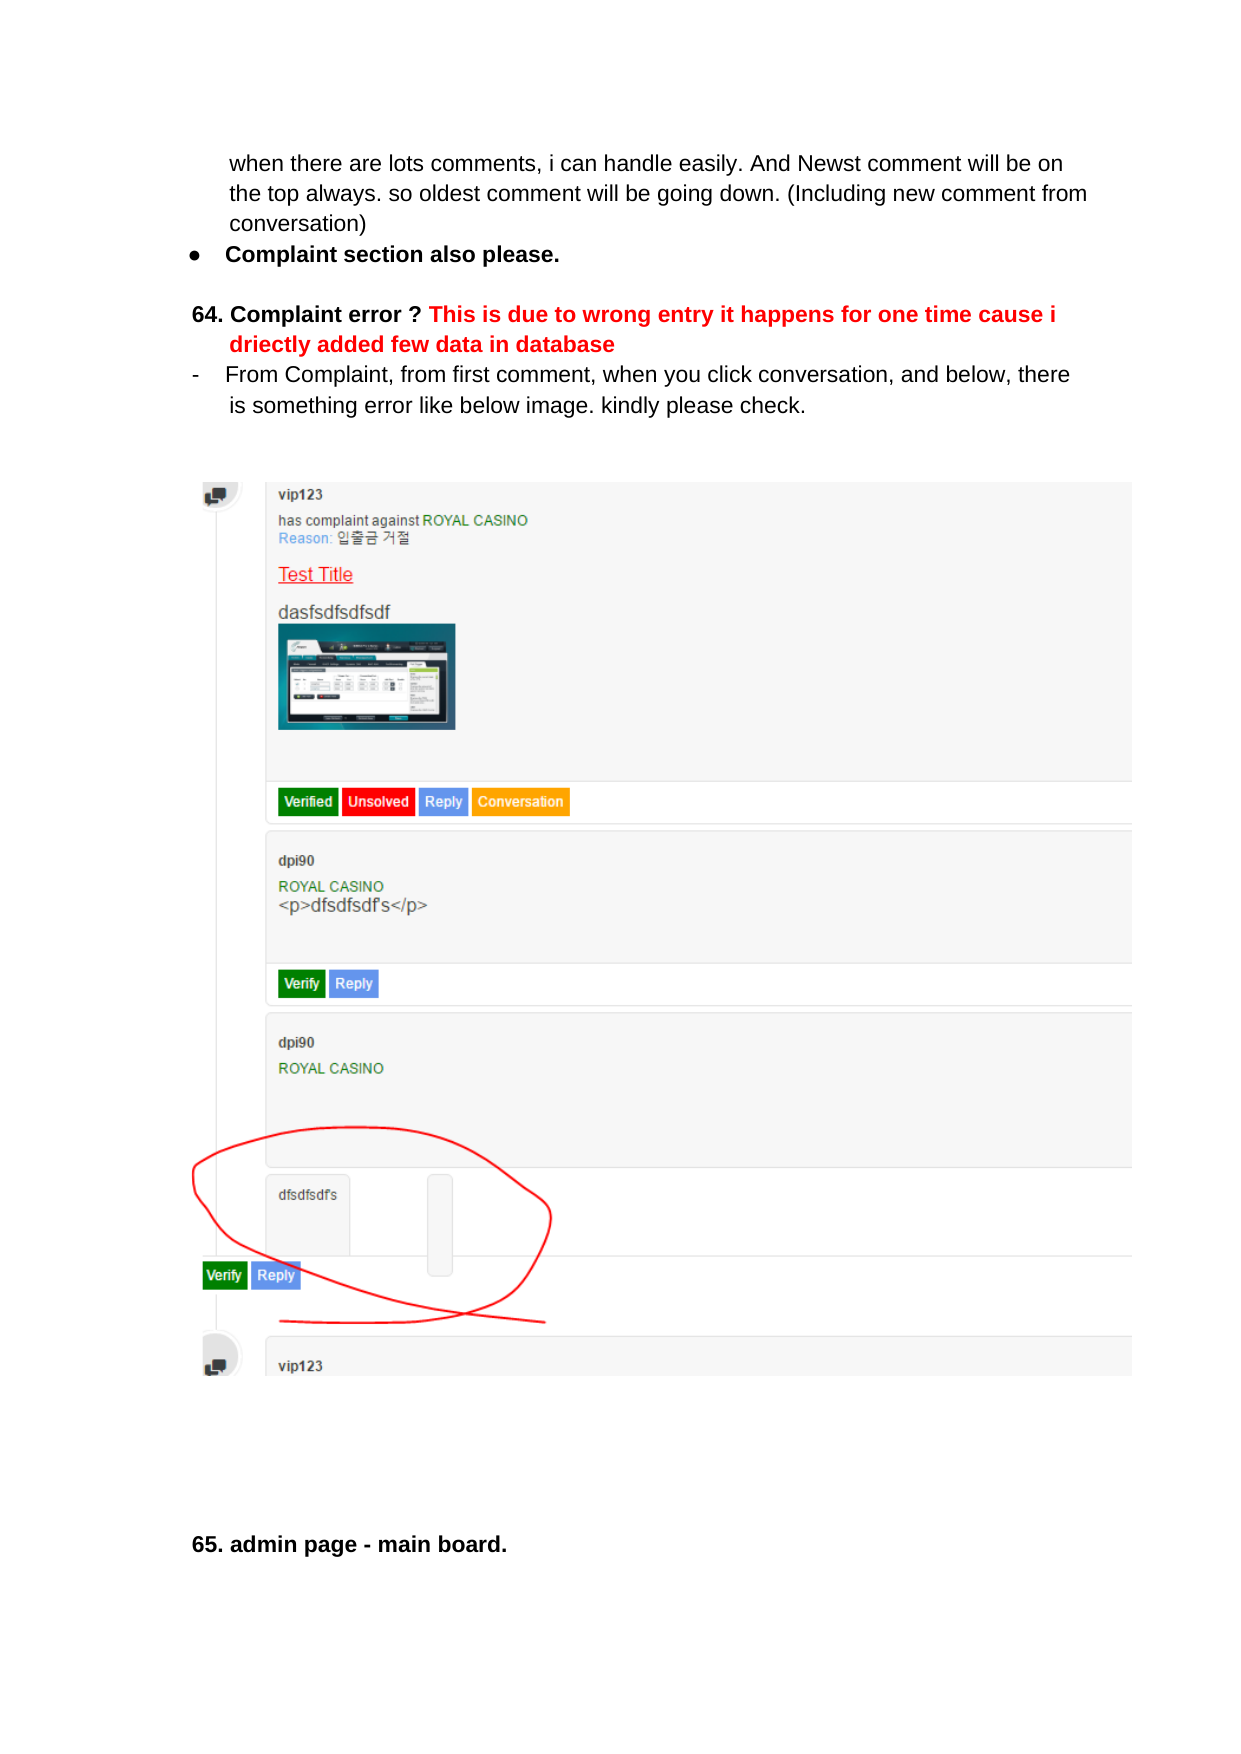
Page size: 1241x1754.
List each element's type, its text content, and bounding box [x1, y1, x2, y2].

list Complaint section also please. [187, 241, 1090, 267]
picture [191, 482, 1132, 1376]
text - From Complaint, from first comment, when you click conversation, and below, there is something error like below image. kindly please check. [192, 361, 1090, 418]
text 65. admin page - main board. [192, 1531, 1090, 1557]
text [192, 150, 1090, 237]
text 64. Complaint error ? This is due to wrong entry it happens for one time cause i driectly added few data in database [192, 301, 1090, 358]
